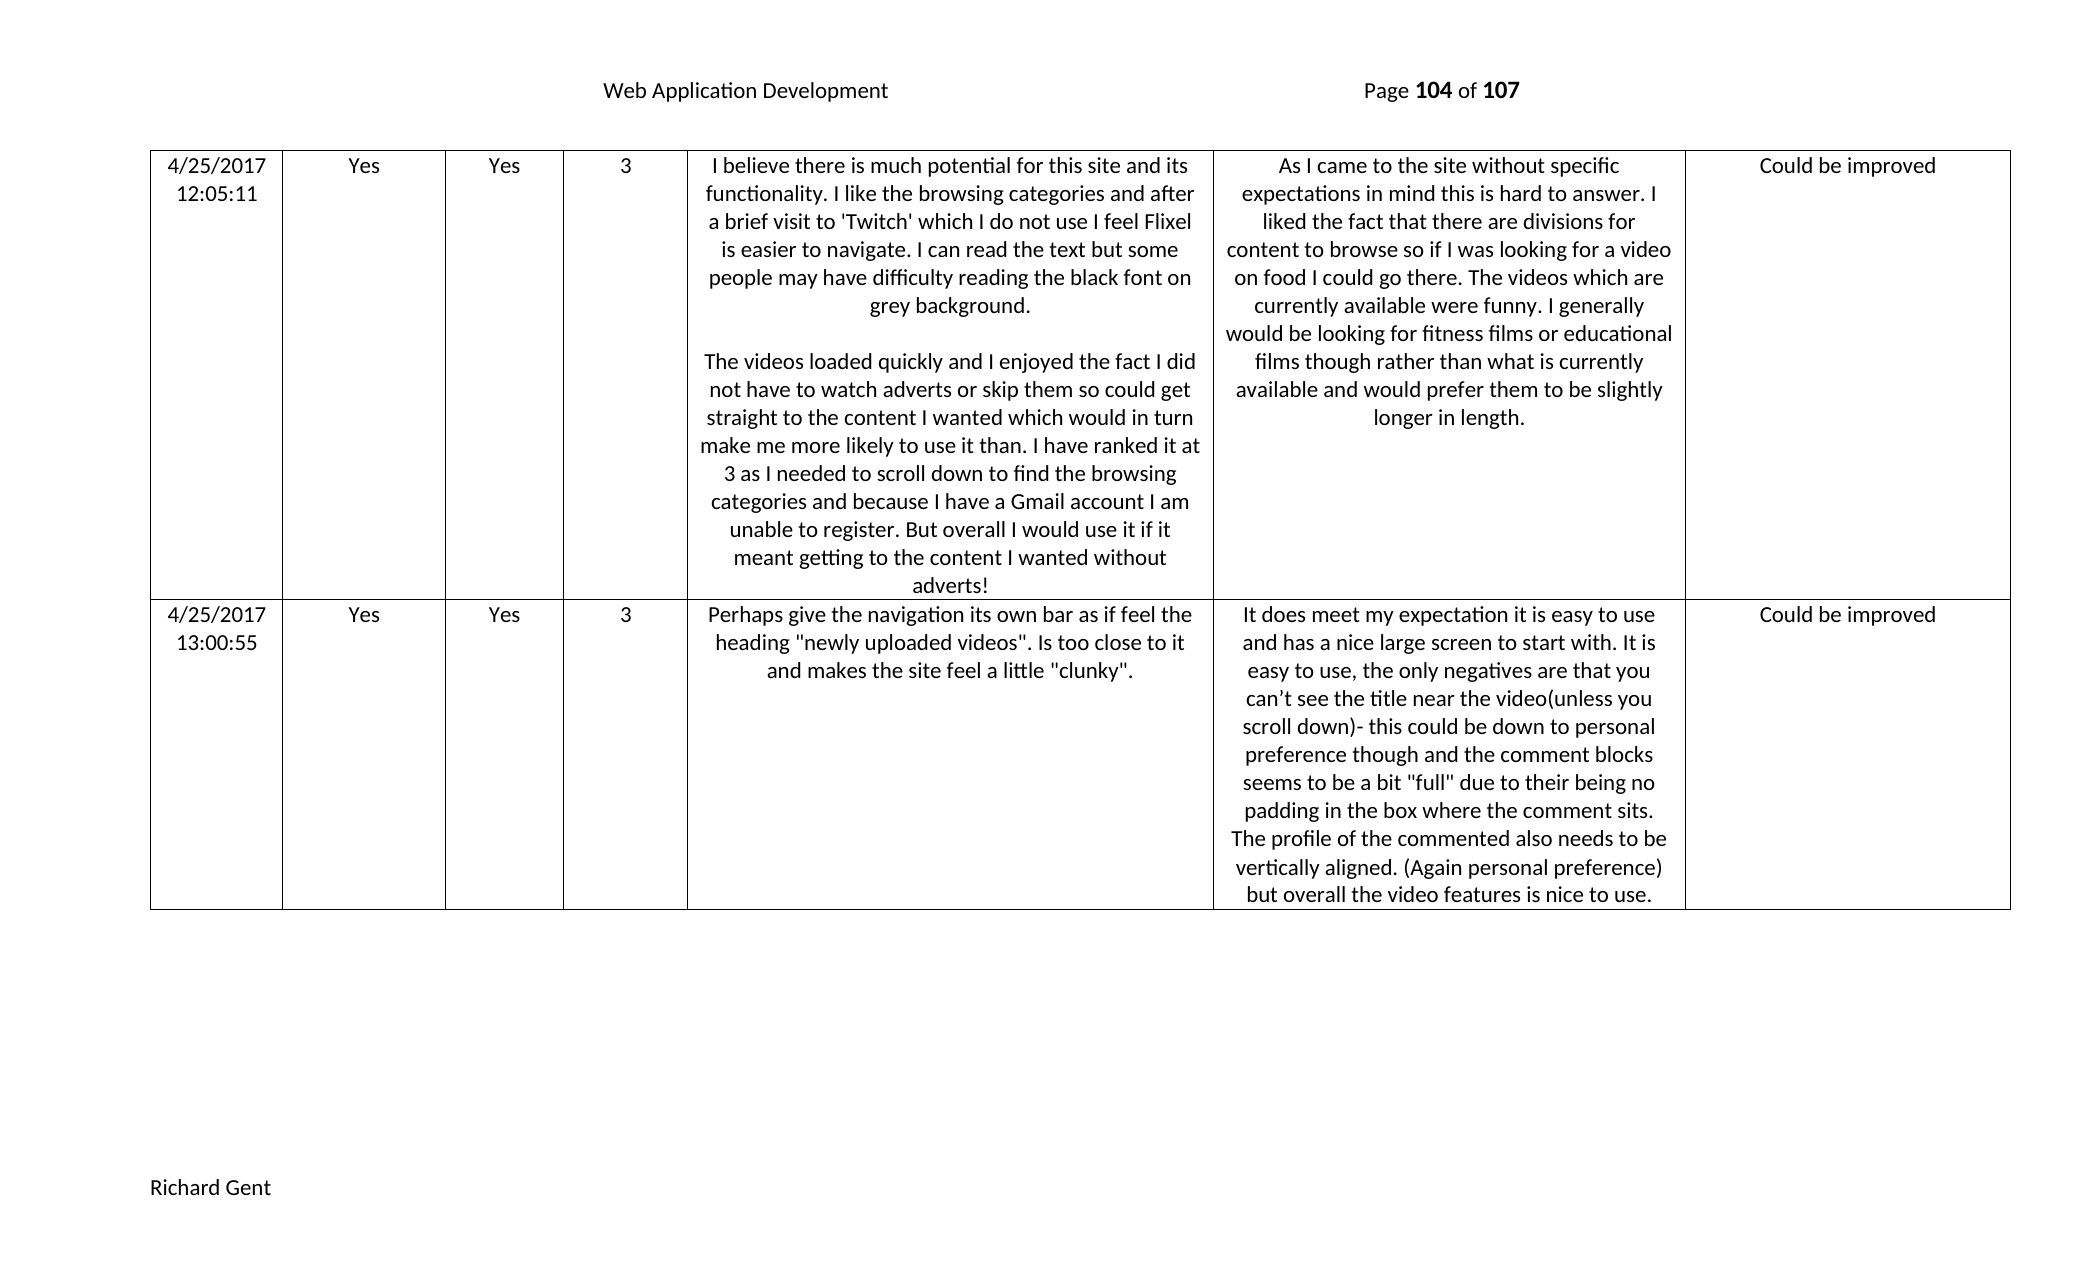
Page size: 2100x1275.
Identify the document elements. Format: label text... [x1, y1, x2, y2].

table_cell Yes [446, 151, 563, 599]
table_cell Yes [283, 151, 445, 599]
table_cell 4/25/2017 12:05:11 [151, 151, 282, 599]
table_cell 3 [564, 151, 687, 599]
table_cell As I came to the site without specific expectations in mind this is hard to answer. I liked the fact that there are divisions for content to browse so if I was looking for a video on food I could go there. The videos which are currently available were funny. I generally would be looking for fitness films or educational films though rather than what is currently available and would prefer them to be slightly longer in length. [1214, 151, 1685, 599]
table_cell Yes [283, 600, 445, 909]
table_cell Perhaps give the navigation its own bar as if feel the heading "newly uploaded videos". Is too close to it and makes the site feel a little "clunky". [688, 600, 1213, 909]
table_cell Could be improved [1686, 600, 2010, 909]
table_cell 4/25/2017 13:00:55 [151, 600, 282, 909]
table_cell Could be improved [1686, 151, 2010, 599]
table_cell It does meet my expectation it is easy to use and has a nice large screen to start with. It is easy to use, the only negatives are that you can’t see the title near the video(unless you scroll down)- this could be down to personal preference though and the comment blocks seems to be a bit "full" due to their being no padding in the box where the comment sits. The profile of the commented also needs to be vertically aligned. (Again personal preference) but overall the video features is nice to use. [1214, 600, 1685, 909]
table_cell I believe there is much potential for this site and its functionality. I like the browsing categories and after a brief visit to 'Twitch' which I do not use I feel Flixel is easier to navigate. I can read the text but some people may have difficulty reading the black font on grey background. The videos loaded quickly and I enjoyed the fact I did not have to watch adverts or skip them so could get straight to the content I wanted which would in turn make me more likely to use it than. I have ranked it at 3 as I needed to scroll down to find the browsing categories and because I have a Gmail account I am unable to register. But overall I would use it if it meant getting to the content I wanted without adverts! [688, 151, 1213, 599]
table_cell Yes [446, 600, 563, 909]
table_cell 3 [564, 600, 687, 909]
